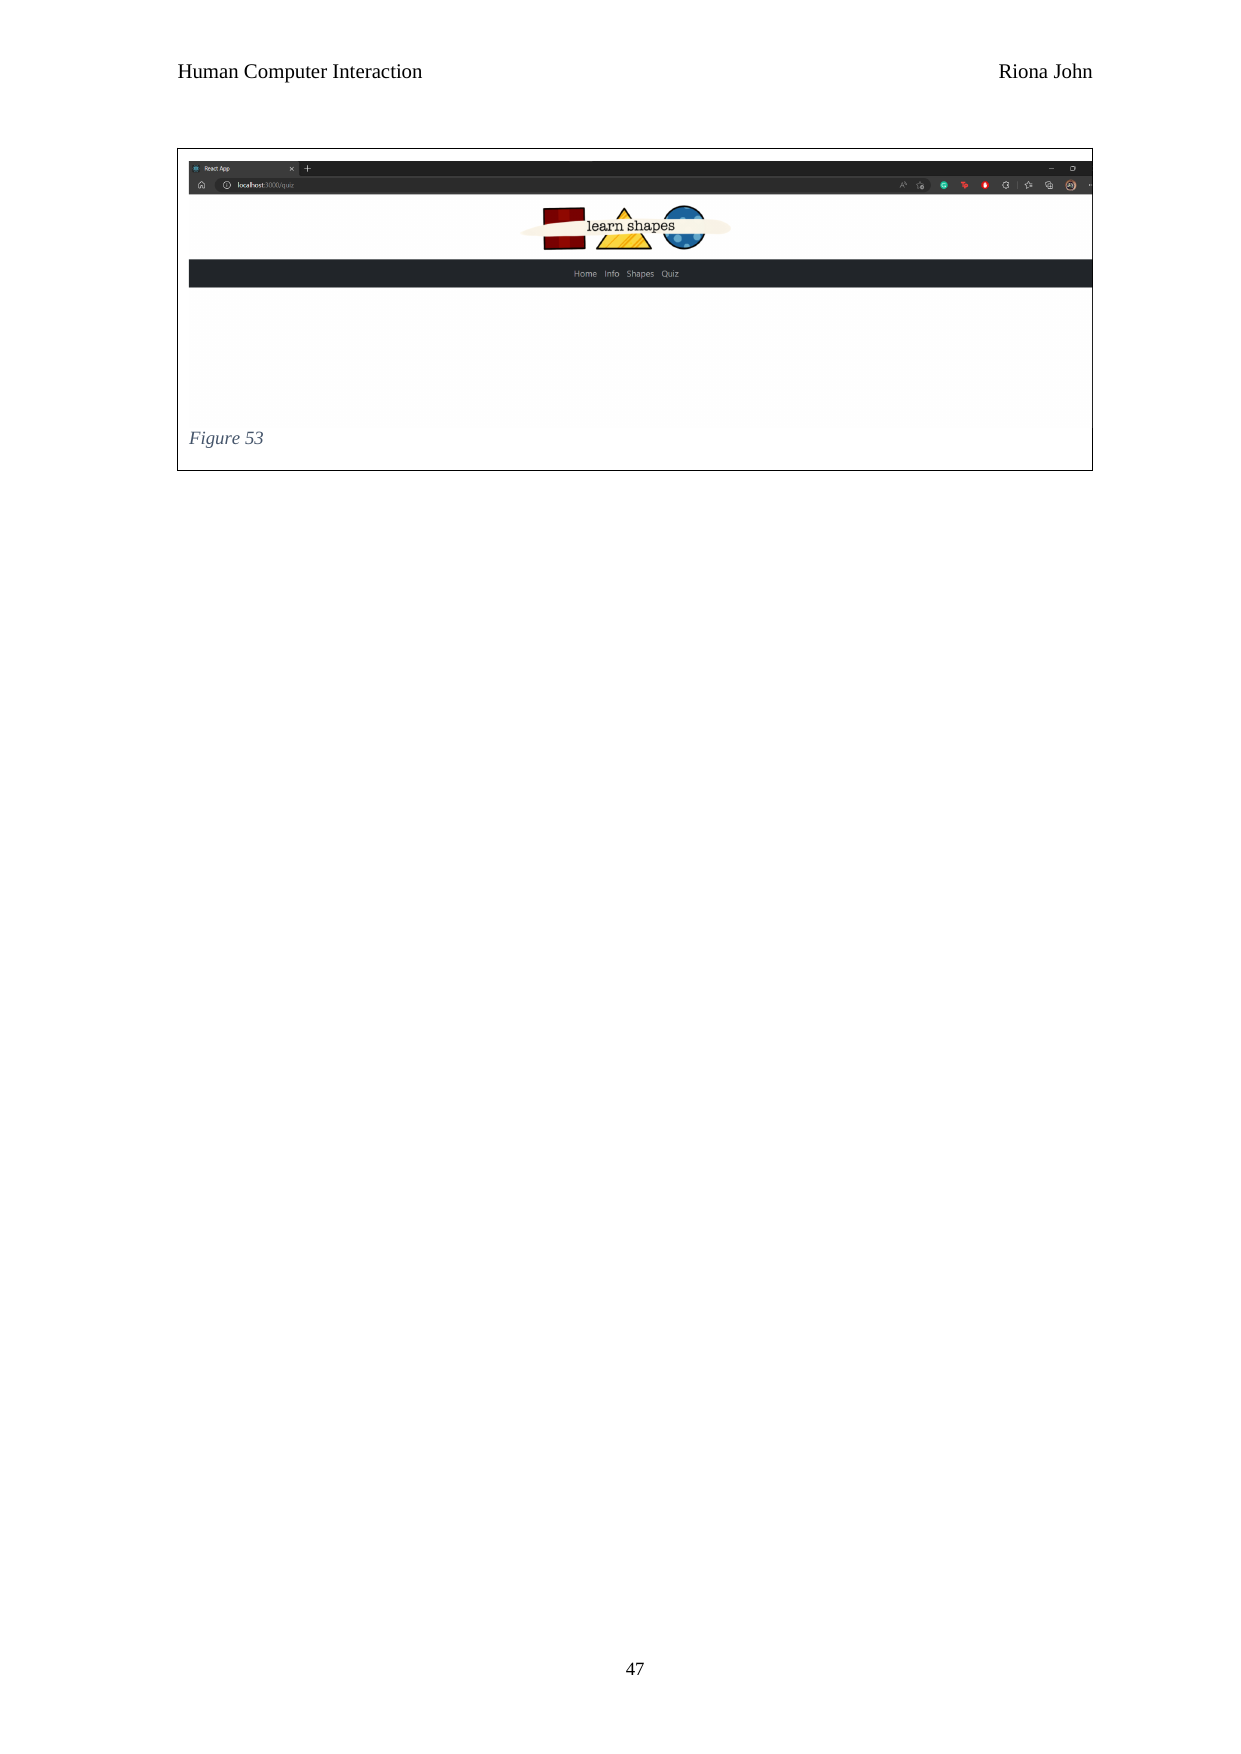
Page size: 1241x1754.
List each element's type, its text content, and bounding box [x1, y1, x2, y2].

picture [188, 161, 1093, 428]
table_cell Figure 53 [178, 149, 1092, 469]
